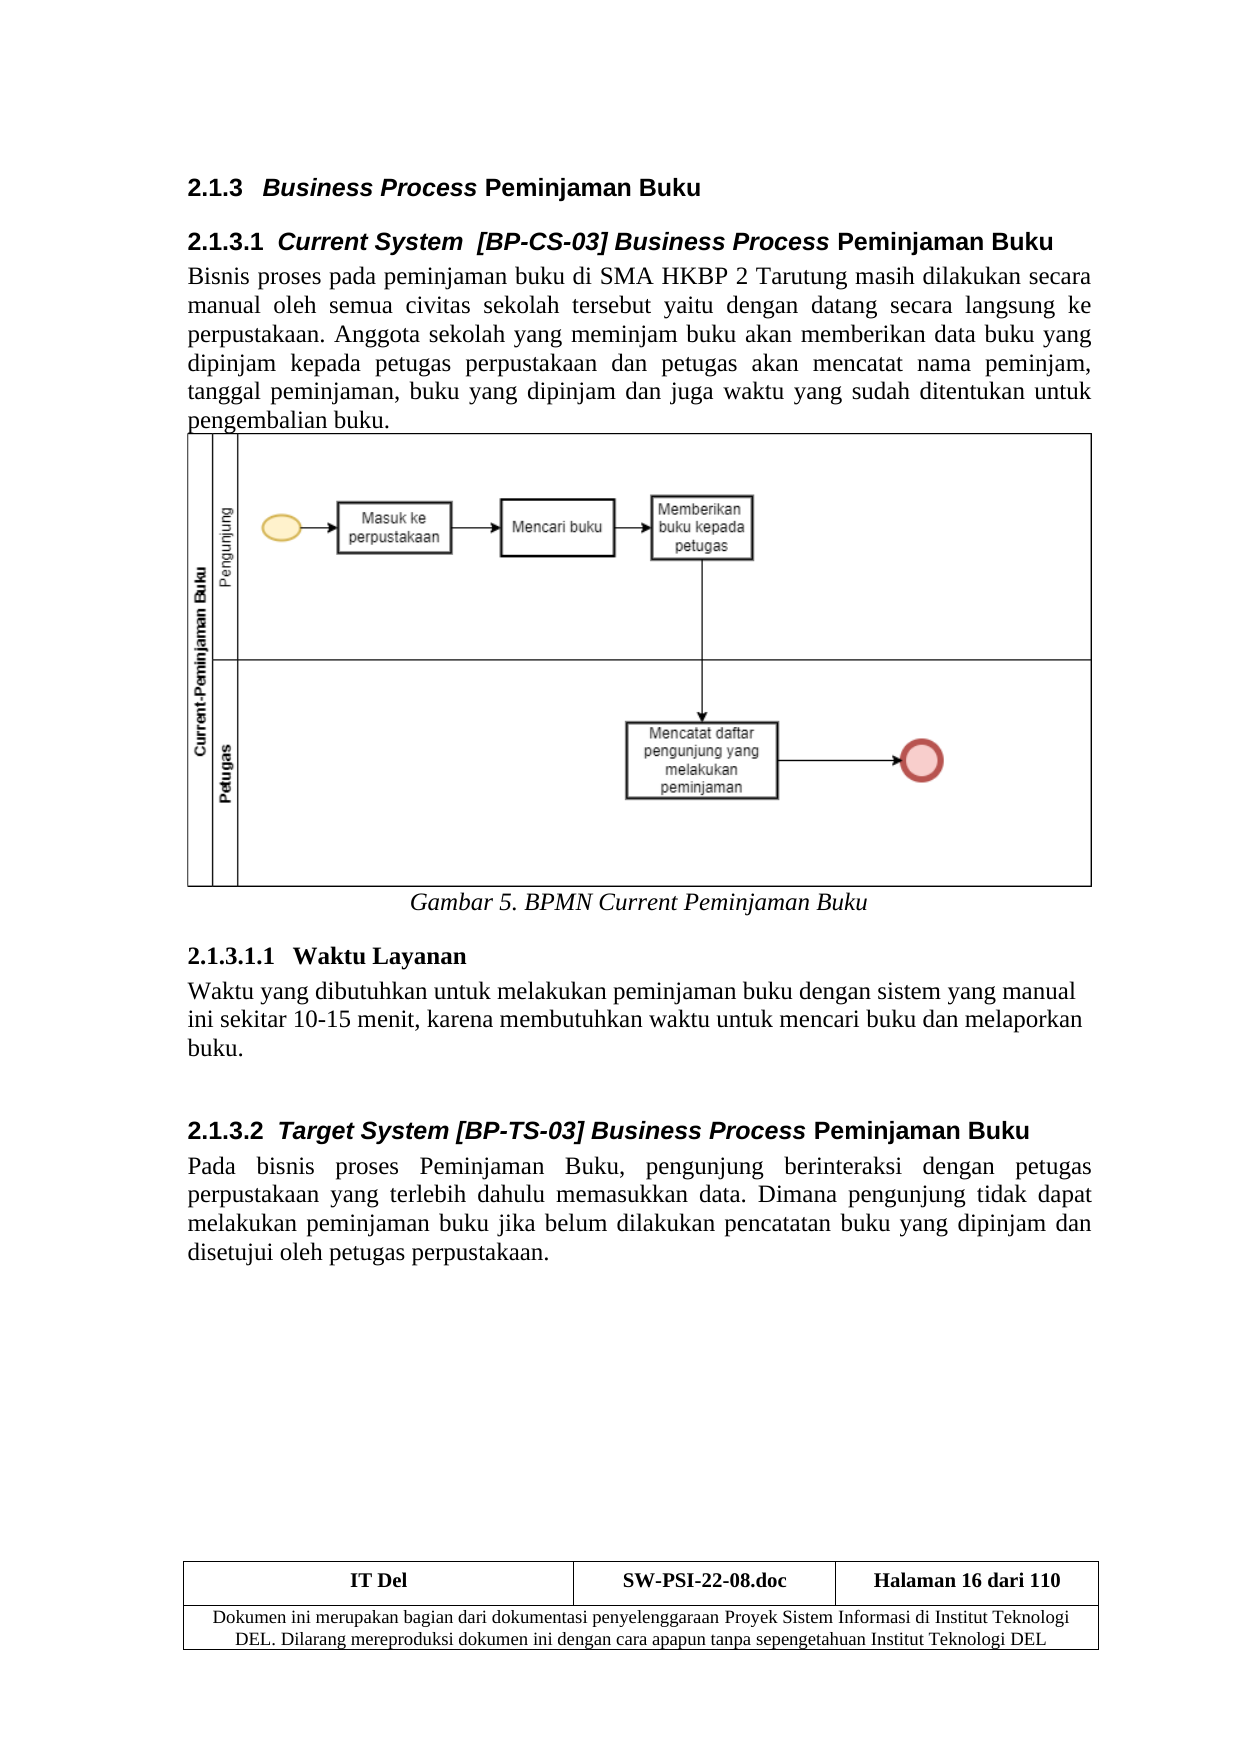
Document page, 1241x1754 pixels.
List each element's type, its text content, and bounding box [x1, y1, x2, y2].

subtitle Waktu Layanan [187, 941, 1092, 969]
text Gambar 5. BPMN Current Peminjaman Buku [187, 887, 1092, 916]
text Pada bisnis proses Peminjaman Buku, pengunjung berinteraksi dengan petugas perpustakaan yang terlebih dahulu memasukkan data. Dimana pengunjung tidak dapat melakukan peminjaman buku jika belum dilakukan pencatatan buku yang dipinjam dan disetujui oleh petugas perpustakaan. [187, 1151, 1092, 1266]
text Bisnis proses pada peminjaman buku di SMA HKBP 2 Tarutung masih dilakukan secara manual oleh semua civitas sekolah tersebut yaitu dengan datang secara langsung ke perpustakaan. Anggota sekolah yang meminjam buku akan memberikan data buku yang dipinjam kepada petugas perpustakaan dan petugas akan mencatat nama peminjam, tanggal peminjaman, buku yang dipinjam dan juga waktu yang sudah ditentukan untuk pengembalian buku. [187, 261, 1092, 433]
text Waktu yang dibutuhkan untuk melakukan peminjaman buku dengan sistem yang manual ini sekitar 10-15 menit, karena membutuhkan waktu untuk mencari buku dan melaporkan buku. [187, 976, 1092, 1062]
subtitle Business Process Peminjaman Buku [187, 173, 1092, 201]
picture [187, 433, 1092, 887]
subtitle Target System [BP-TS-03] Business Process Peminjaman Buku [187, 1116, 1092, 1144]
subtitle Current System [BP-CS-03] Business Process Peminjaman Buku [187, 226, 1092, 255]
